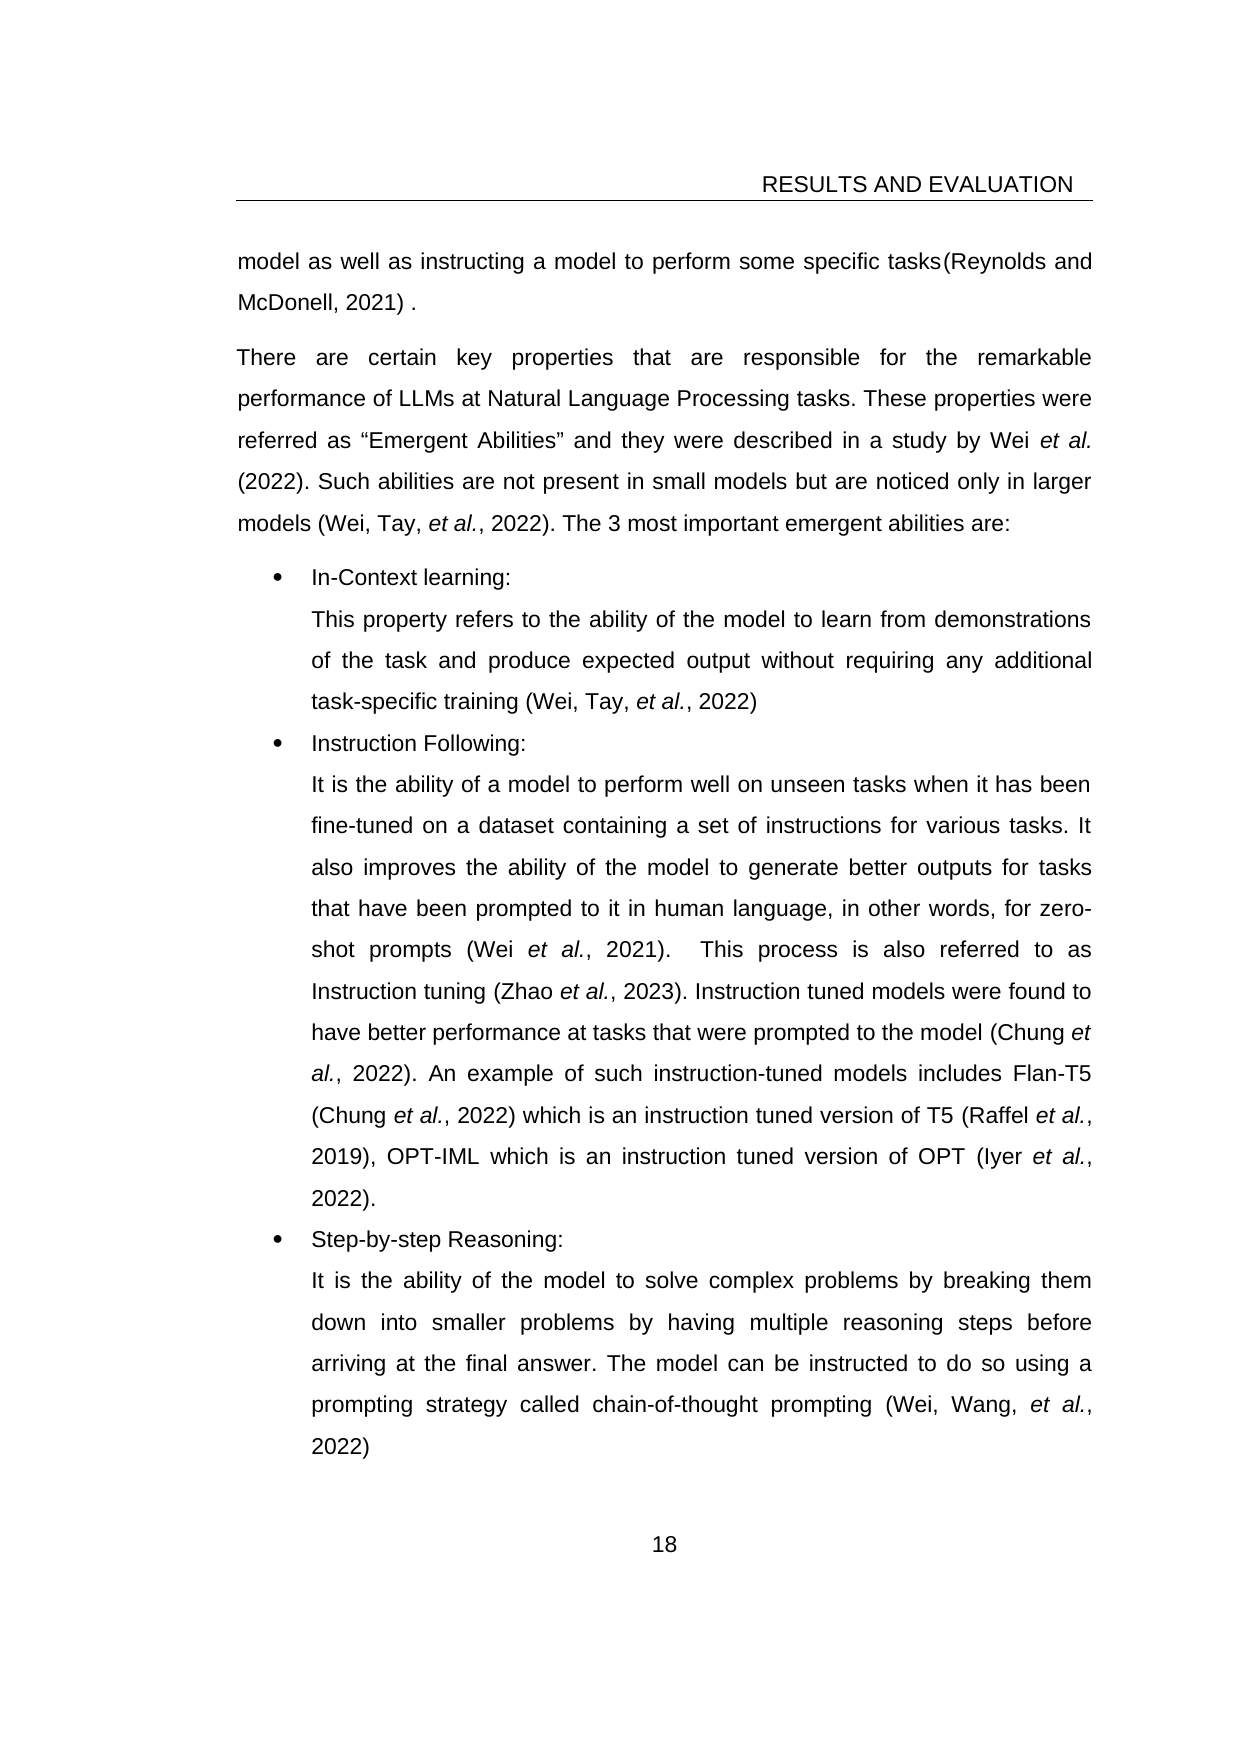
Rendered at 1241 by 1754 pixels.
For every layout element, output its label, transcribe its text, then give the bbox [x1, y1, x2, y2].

list It is the ability of the model to solve complex problems by breaking them down into smaller problems by having multiple reasoning steps before arriving at the final answer. The model can be instructed to do so using a prompting strategy called chain-of-thought prompting [311, 1267, 1092, 1459]
list This property refers to the ability of the model to learn from demonstrations of the task and produce expected output without requiring any additional task-specific training [311, 606, 1092, 714]
list It is the ability of a model to perform well on unseen tasks when it has been fine-tuned on a dataset containing a set of instructions for various tasks. It also improves the ability of the model to generate better outputs for tasks that have been prompted to it in human language, in other words, for zero-shot prompts . This process is also referred to as Instruction tuning . Instruction tuned models were found to have better performance at tasks that were prompted to the model . An example of such instruction-tuned models includes Flan-T5 which is an instruction tuned version of T5 , OPT-IML which is an instruction tuned version of OPT . [311, 771, 1092, 1211]
list Instruction Following: [274, 729, 1092, 756]
list In-Context learning: [274, 564, 1092, 591]
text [236, 248, 1092, 316]
list Step-by-step Reasoning: [274, 1226, 1092, 1252]
text There are certain key properties that are responsible for the remarkable performance of LLMs at Natural Language Processing tasks. These properties were referred as “Emergent Abilities” and they were described in a study by Wei et al. . Such abilities are not present in small models but are noticed only in larger models . The 3 most important emergent abilities are: [236, 344, 1092, 536]
